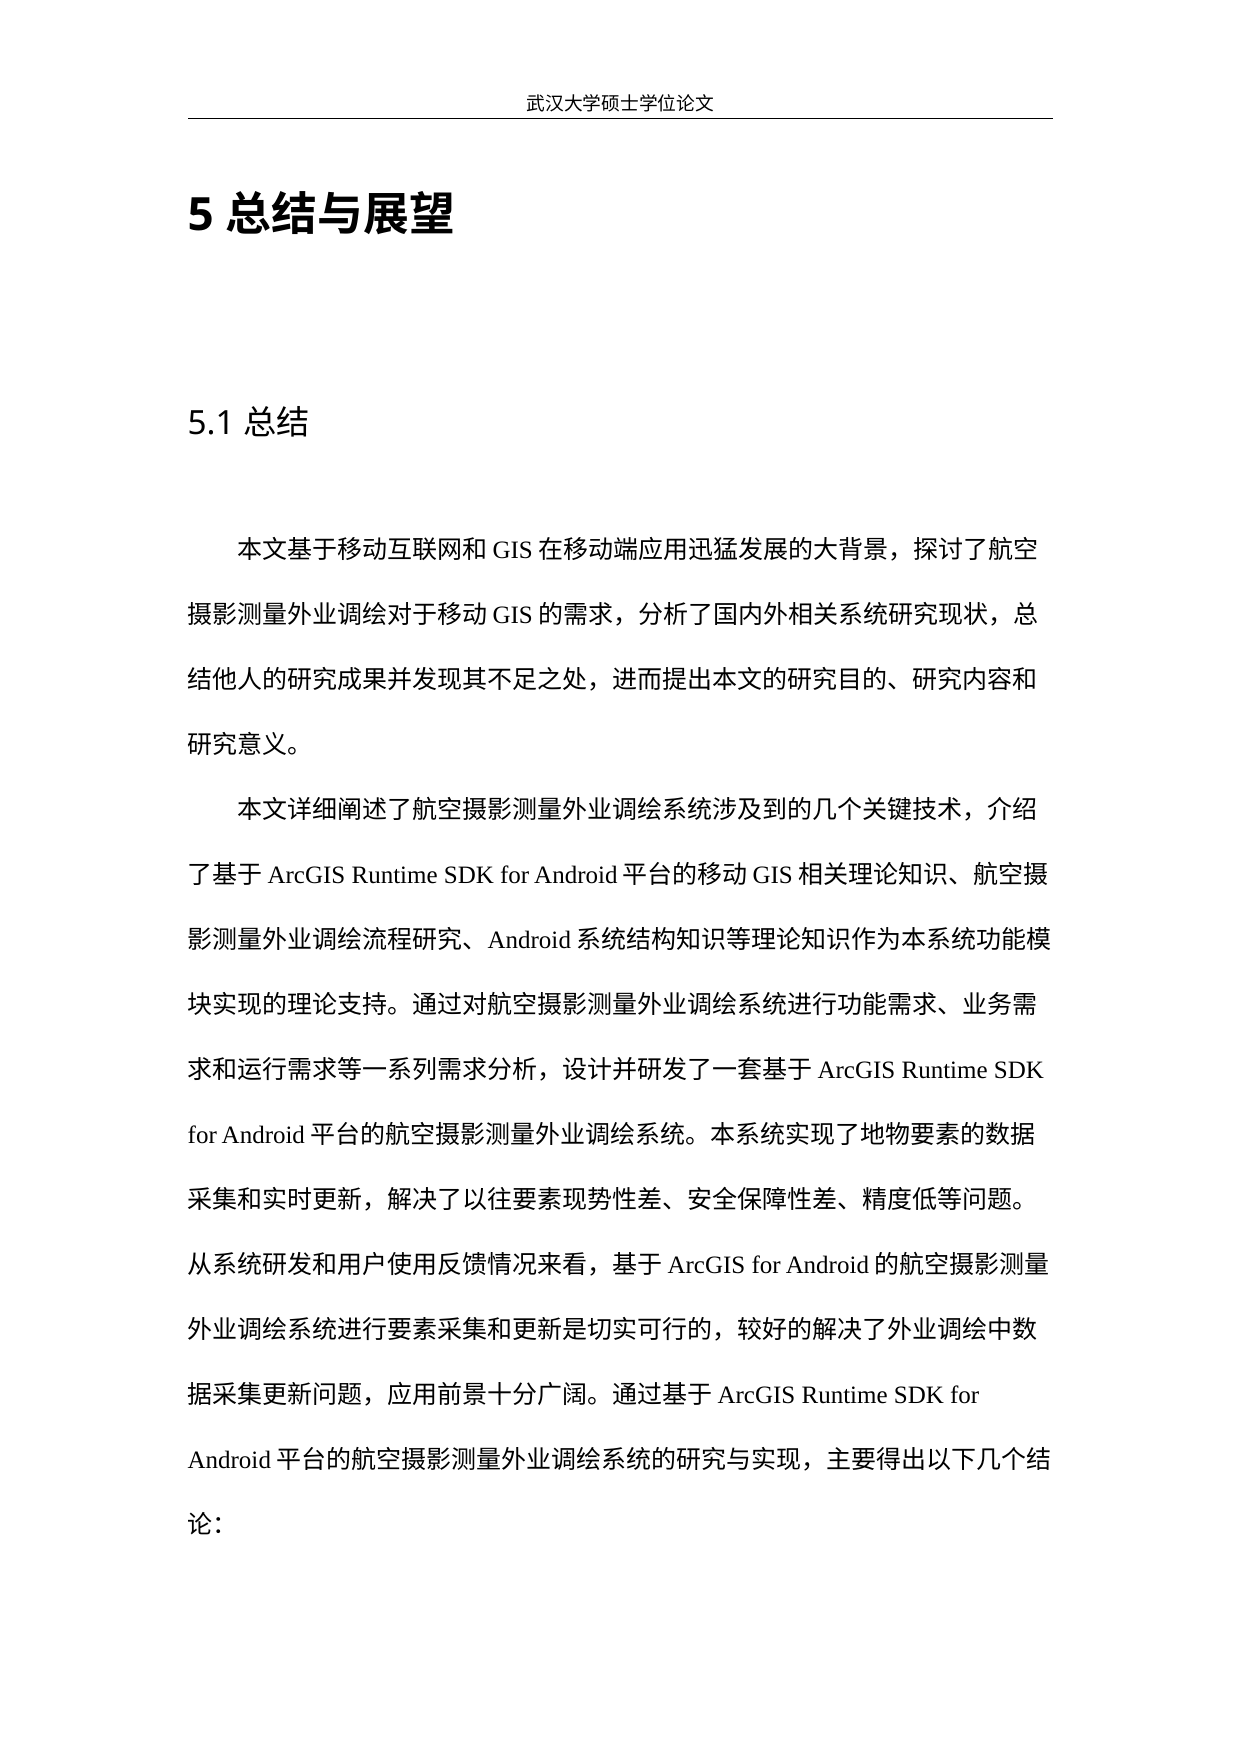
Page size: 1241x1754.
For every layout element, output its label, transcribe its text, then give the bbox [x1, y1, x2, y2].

subtitle 5.1 总结 [187, 388, 1053, 453]
text 本文详细阐述了航空摄影测量外业调绘系统涉及到的几个关键技术，介绍了基于ArcGIS Runtime SDK for Android平台的移动GIS相关理论知识、航空摄影测量外业调绘流程研究、Android系统结构知识等理论知识作为本系统功能模块实现的理论支持。通过对航空摄影测量外业调绘系统进行功能需求、业务需求和运行需求等一系列需求分析，设计并研发了一套基于ArcGIS Runtime SDK for Android平台的航空摄影测量外业调绘系统。本系统实现了地物要素的数据采集和实时更新，解决了以往要素现势性差、安全保障性差、精度低等问题。从系统研发和用户使用反馈情况来看，基于ArcGIS for Android的航空摄影测量外业调绘系统进行要素采集和更新是切实可行的，较好的解决了外业调绘中数据采集更新问题，应用前景十分广阔。通过基于ArcGIS Runtime SDK for Android平台的航空摄影测量外业调绘系统的研究与实现，主要得出以下几个结论： [187, 775, 1053, 1555]
text 本文基于移动互联网和GIS在移动端应用迅猛发展的大背景，探讨了航空摄影测量外业调绘对于移动GIS的需求，分析了国内外相关系统研究现状，总结他人的研究成果并发现其不足之处，进而提出本文的研究目的、研究内容和研究意义。 [187, 515, 1053, 775]
subtitle 5 总结与展望 [187, 162, 1053, 259]
